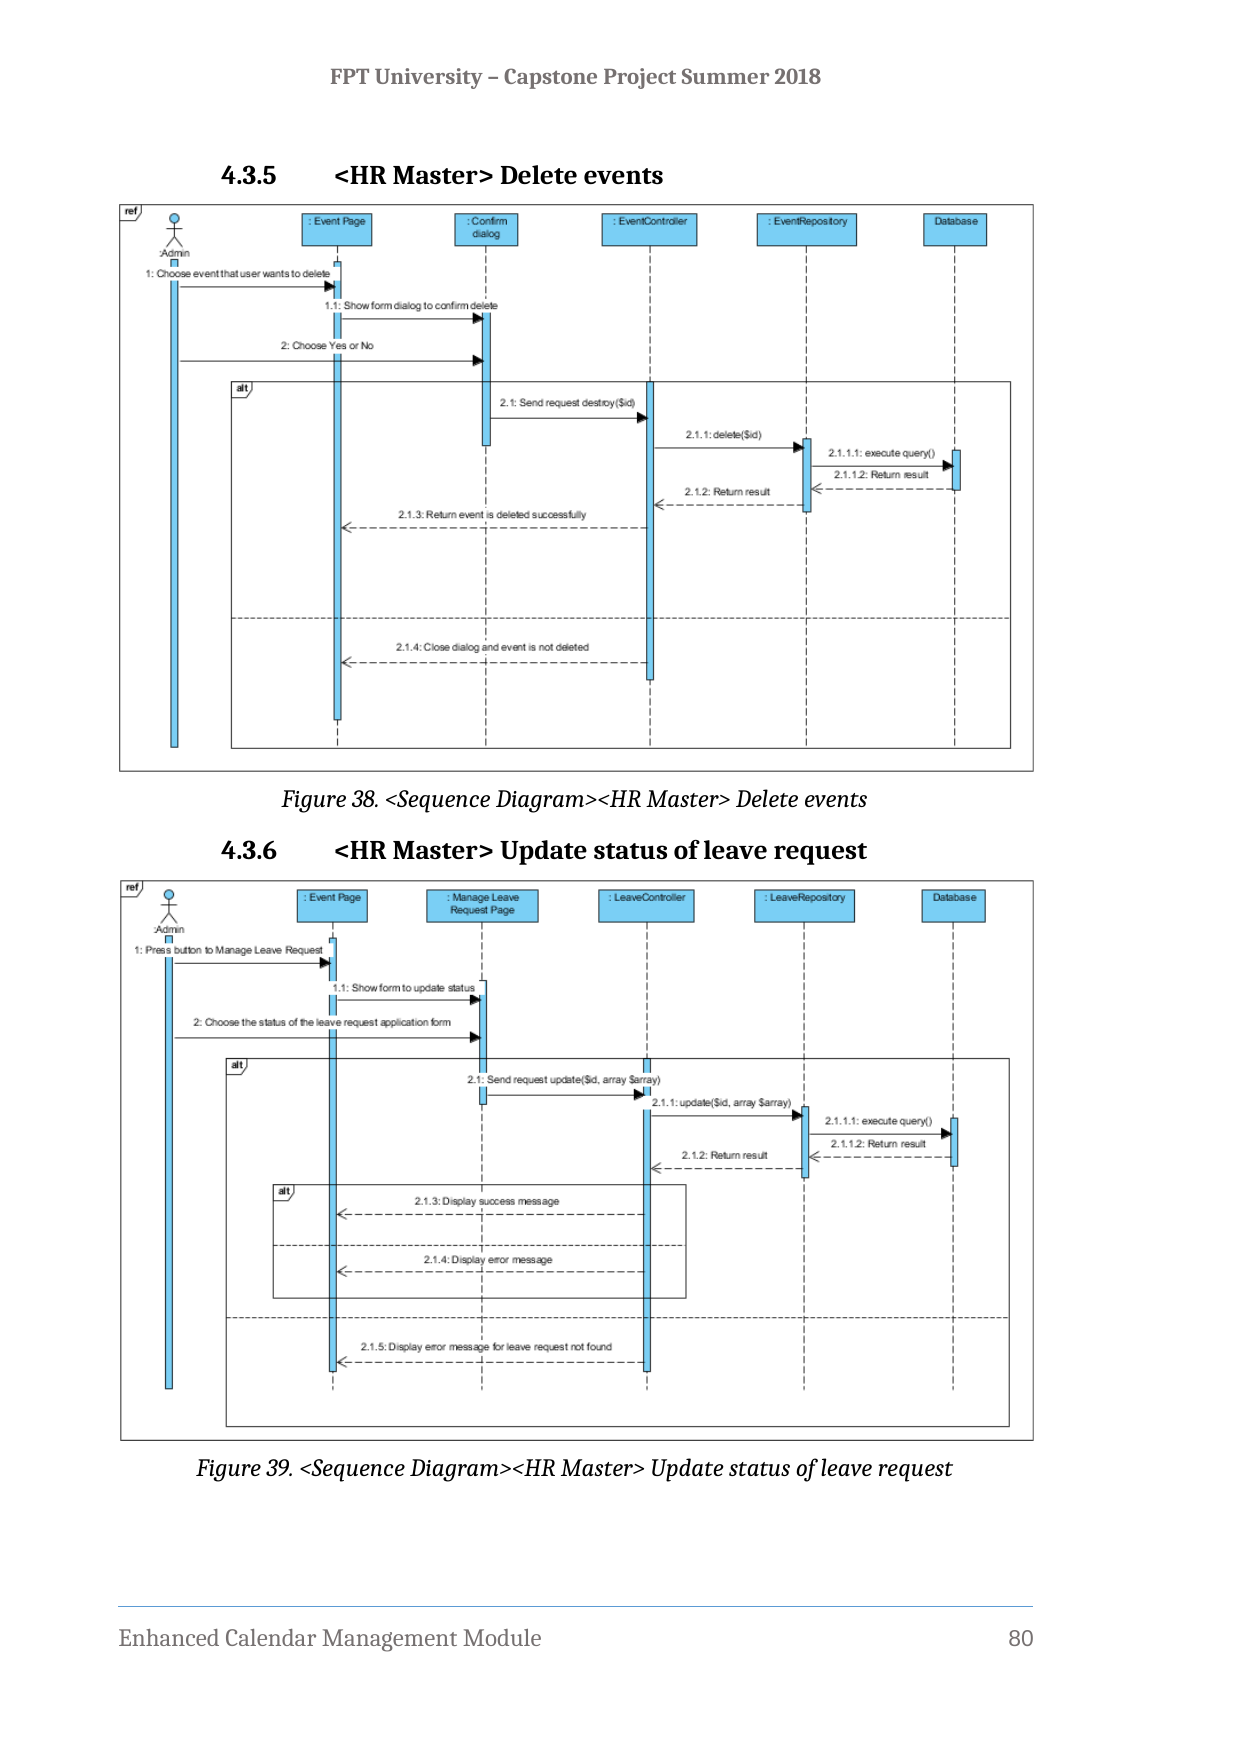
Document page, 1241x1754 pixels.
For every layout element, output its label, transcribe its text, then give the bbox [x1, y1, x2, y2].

text Figure 39. <Sequence Diagram><HR Master> Update status of leave request [118, 1453, 1033, 1482]
picture [118, 203, 1034, 773]
text Figure 38. <Sequence Diagram><HR Master> Delete events [118, 785, 1033, 814]
list <HR Master> Update status of leave request [221, 835, 1033, 866]
list <HR Master> Delete events [221, 160, 1033, 191]
picture [118, 878, 1034, 1441]
